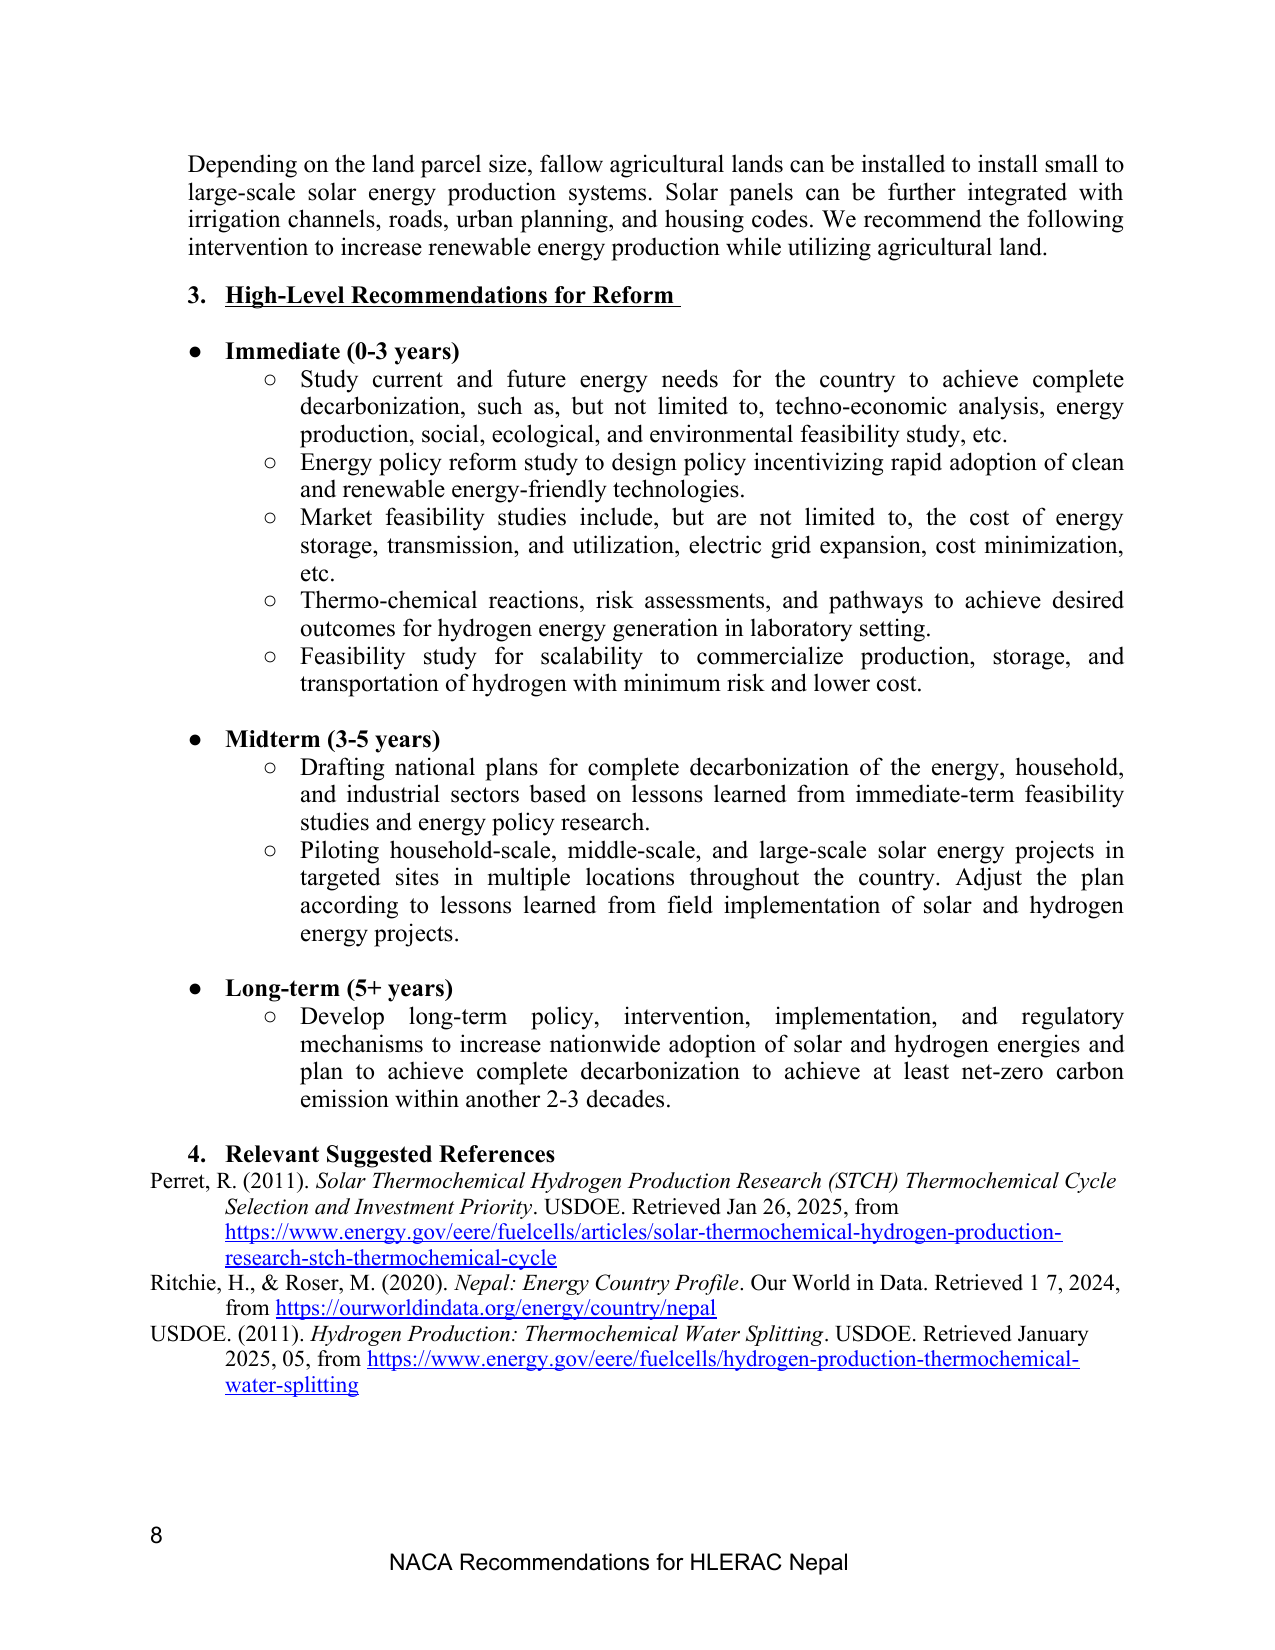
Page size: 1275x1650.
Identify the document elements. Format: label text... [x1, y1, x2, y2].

list Relevant Suggested References [187, 1141, 1125, 1168]
list Energy policy reform study to design policy incentivizing rapid adoption of clean and renewable energy-friendly technologies. [262, 448, 1125, 503]
text USDOE. (2011). Hydrogen Production: Thermochemical Water Splitting. USDOE. Retrieved January 2025, 05, from https://www.energy.gov/eere/fuelcells/hydrogen-production-thermochemical-water-splitting [150, 1321, 1125, 1397]
list Study current and future energy needs for the country to achieve complete decarbonization, such as, but not limited to, techno-economic analysis, energy production, social, ecological, and environmental feasibility study, etc. [262, 365, 1125, 448]
text Ritchie, H., & Roser, M. (2020). Nepal: Energy Country Profile. Our World in Data. Retrieved 1 7, 2024, from https://ourworldindata.org/energy/country/nepal [150, 1270, 1125, 1321]
list Piloting household-scale, middle-scale, and large-scale solar energy projects in targeted sites in multiple locations throughout the country. Adjust the plan according to lessons learned from field implementation of solar and hydrogen energy projects. [262, 836, 1125, 947]
list Drafting national plans for complete decarbonization of the energy, household, and industrial sectors based on lessons learned from immediate-term feasibility studies and energy policy research. [262, 753, 1125, 836]
list Immediate (0-3 years) [187, 337, 1125, 365]
list Midterm (3-5 years) [187, 725, 1125, 753]
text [187, 150, 1125, 261]
list High-Level Recommendations for Reform [187, 282, 1125, 309]
list Market feasibility studies include, but are not limited to, the cost of energy storage, transmission, and utilization, electric grid expansion, cost minimization, etc. [262, 503, 1125, 586]
list Long-term (5+ years) [187, 974, 1125, 1002]
list Develop long-term policy, intervention, implementation, and regulatory mechanisms to increase nationwide adoption of solar and hydrogen energies and plan to achieve complete decarbonization to achieve at least net-zero carbon emission within another 2-3 decades. [262, 1002, 1125, 1113]
list Thermo-chemical reactions, risk assessments, and pathways to achieve desired outcomes for hydrogen energy generation in laboratory setting. [262, 586, 1125, 642]
text Perret, R. (2011). Solar Thermochemical Hydrogen Production Research (STCH) Thermochemical Cycle Selection and Investment Priority. USDOE. Retrieved Jan 26, 2025, from https://www.energy.gov/eere/fuelcells/articles/solar-thermochemical-hydrogen-production-research-stch-thermochemical-cycle [150, 1168, 1125, 1270]
list Feasibility study for scalability to commercialize production, storage, and transportation of hydrogen with minimum risk and lower cost. [262, 642, 1125, 697]
